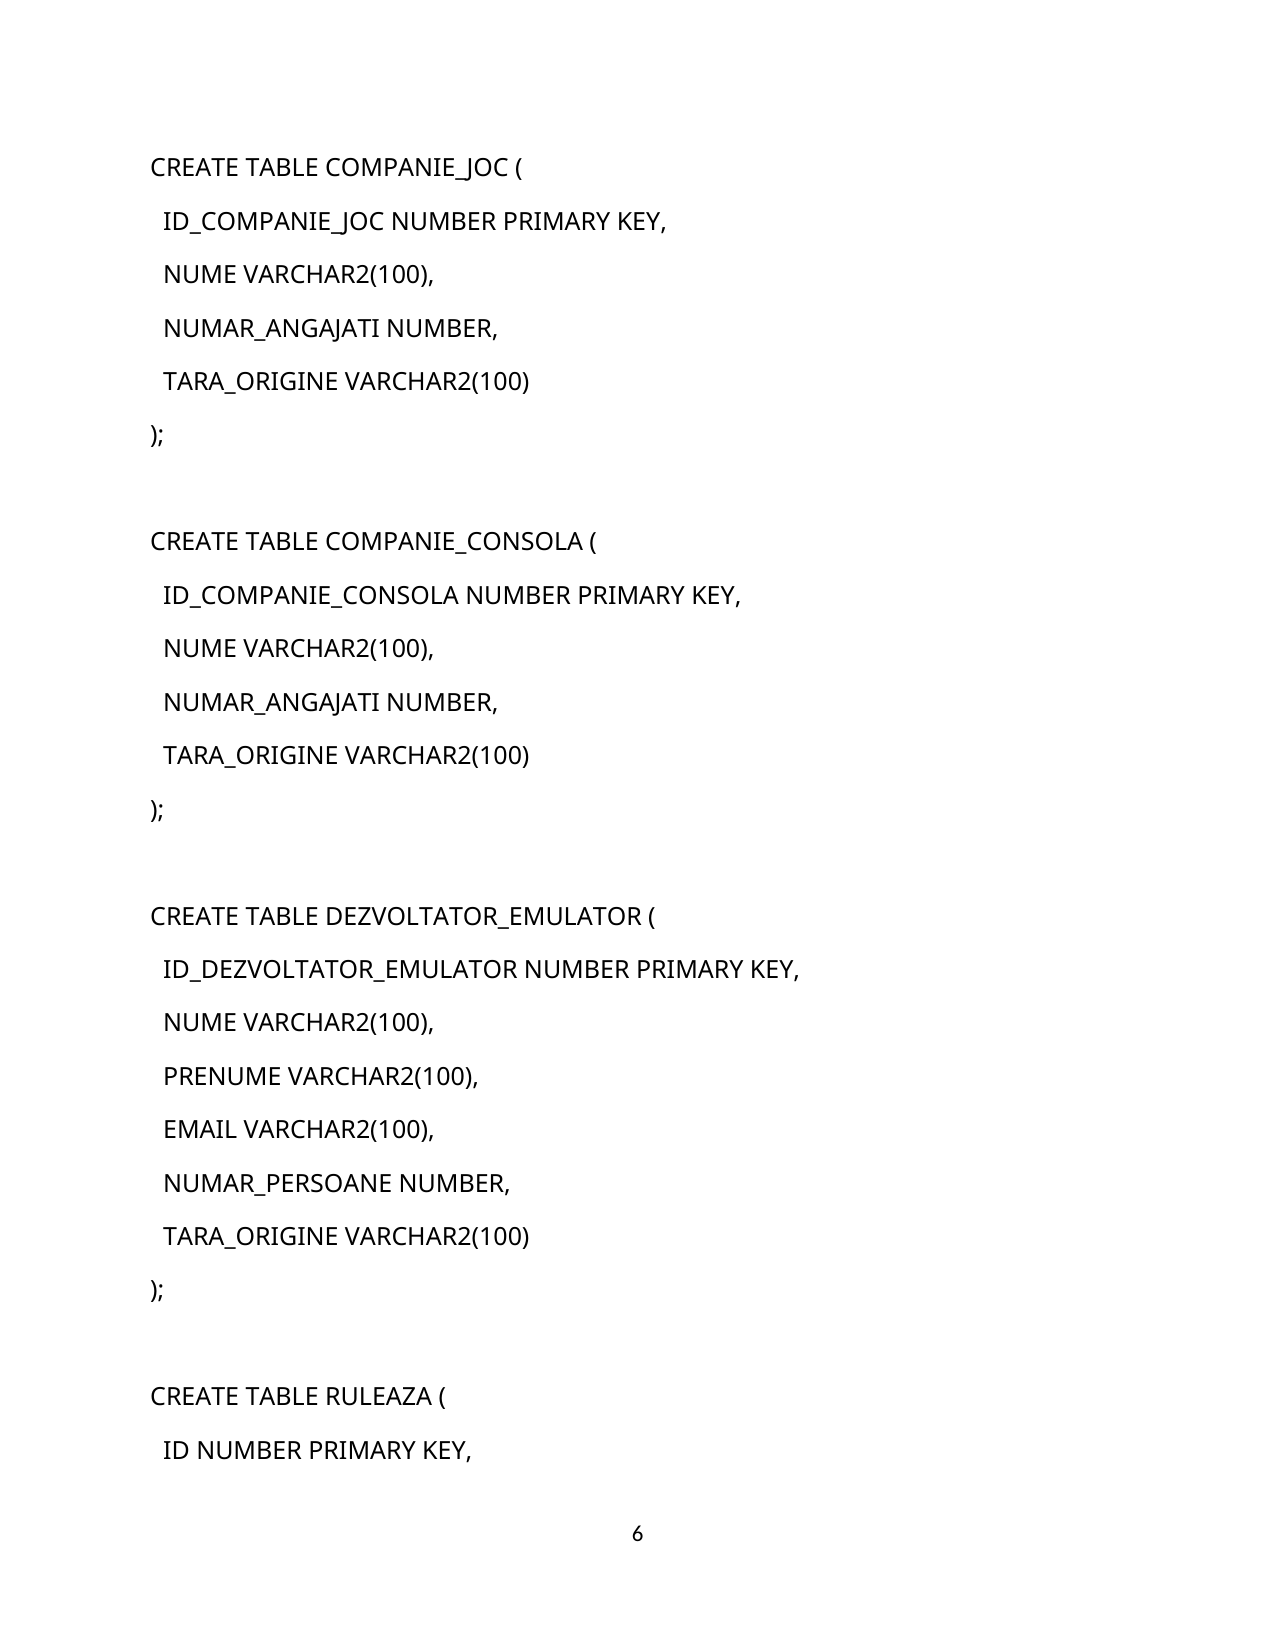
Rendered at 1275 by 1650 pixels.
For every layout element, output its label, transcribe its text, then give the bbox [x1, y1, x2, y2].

text CREATE TABLE DEZVOLTATOR_EMULATOR ( [150, 898, 1125, 932]
text NUME VARCHAR2(100), [150, 631, 1125, 665]
text TARA_ORIGINE VARCHAR2(100) [150, 364, 1125, 398]
text NUME VARCHAR2(100), [150, 1005, 1125, 1039]
text ID NUMBER PRIMARY KEY, [150, 1432, 1125, 1467]
text CREATE TABLE COMPANIE_JOC ( [150, 150, 1125, 184]
text ID_COMPANIE_JOC NUMBER PRIMARY KEY, [150, 203, 1125, 237]
text TARA_ORIGINE VARCHAR2(100) [150, 1219, 1125, 1253]
text ); [150, 417, 1125, 451]
text NUMAR_PERSOANE NUMBER, [150, 1165, 1125, 1199]
text TARA_ORIGINE VARCHAR2(100) [150, 738, 1125, 772]
text EMAIL VARCHAR2(100), [150, 1112, 1125, 1146]
text ID_COMPANIE_CONSOLA NUMBER PRIMARY KEY, [150, 577, 1125, 612]
text CREATE TABLE RULEAZA ( [150, 1379, 1125, 1413]
text ); [150, 1272, 1125, 1306]
text NUME VARCHAR2(100), [150, 257, 1125, 291]
text ); [150, 791, 1125, 825]
text CREATE TABLE COMPANIE_CONSOLA ( [150, 524, 1125, 558]
text ID_DEZVOLTATOR_EMULATOR NUMBER PRIMARY KEY, [150, 952, 1125, 986]
text NUMAR_ANGAJATI NUMBER, [150, 310, 1125, 344]
text NUMAR_ANGAJATI NUMBER, [150, 684, 1125, 718]
text PRENUME VARCHAR2(100), [150, 1058, 1125, 1092]
